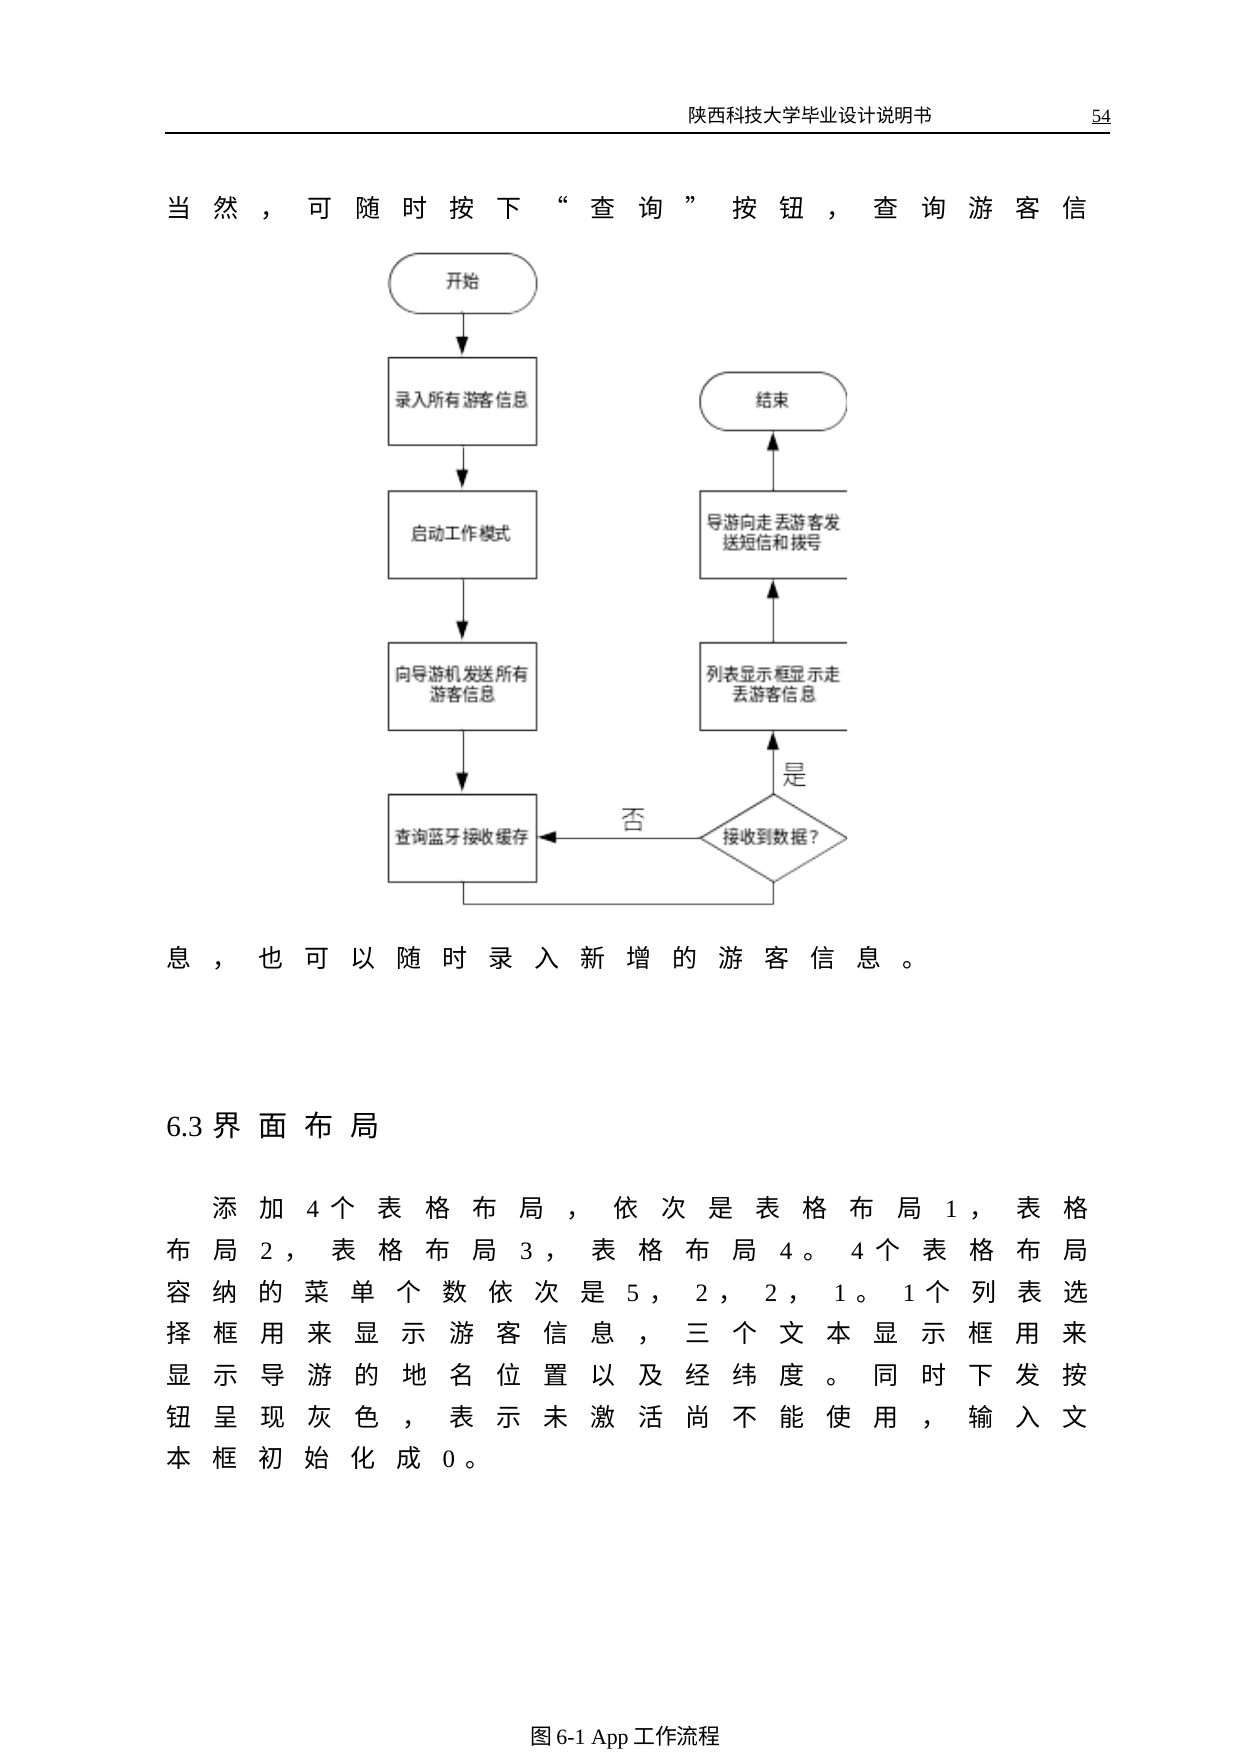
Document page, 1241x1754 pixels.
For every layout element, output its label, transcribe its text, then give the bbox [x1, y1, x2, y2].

subtitle 6.3 界面布局 [166, 1082, 1110, 1165]
text 当然，可随时按下“查询”按钮，查询游客信息，也可以随时录入新增的游客信息。 [166, 186, 1110, 978]
text 添加4个表格布局，依次是表格布局1，表格布局2，表格布局3，表格布局4。4个表格布局容纳的菜单个数依次是5，2，2，1。1个列表选择框用来显示游客信息，三个文本显示框用来显示导游的地名位置以及经纬度。同时下发按钮呈现灰色，表示未激活尚不能使用，输入文本框初始化成0。 [166, 1186, 1110, 1478]
